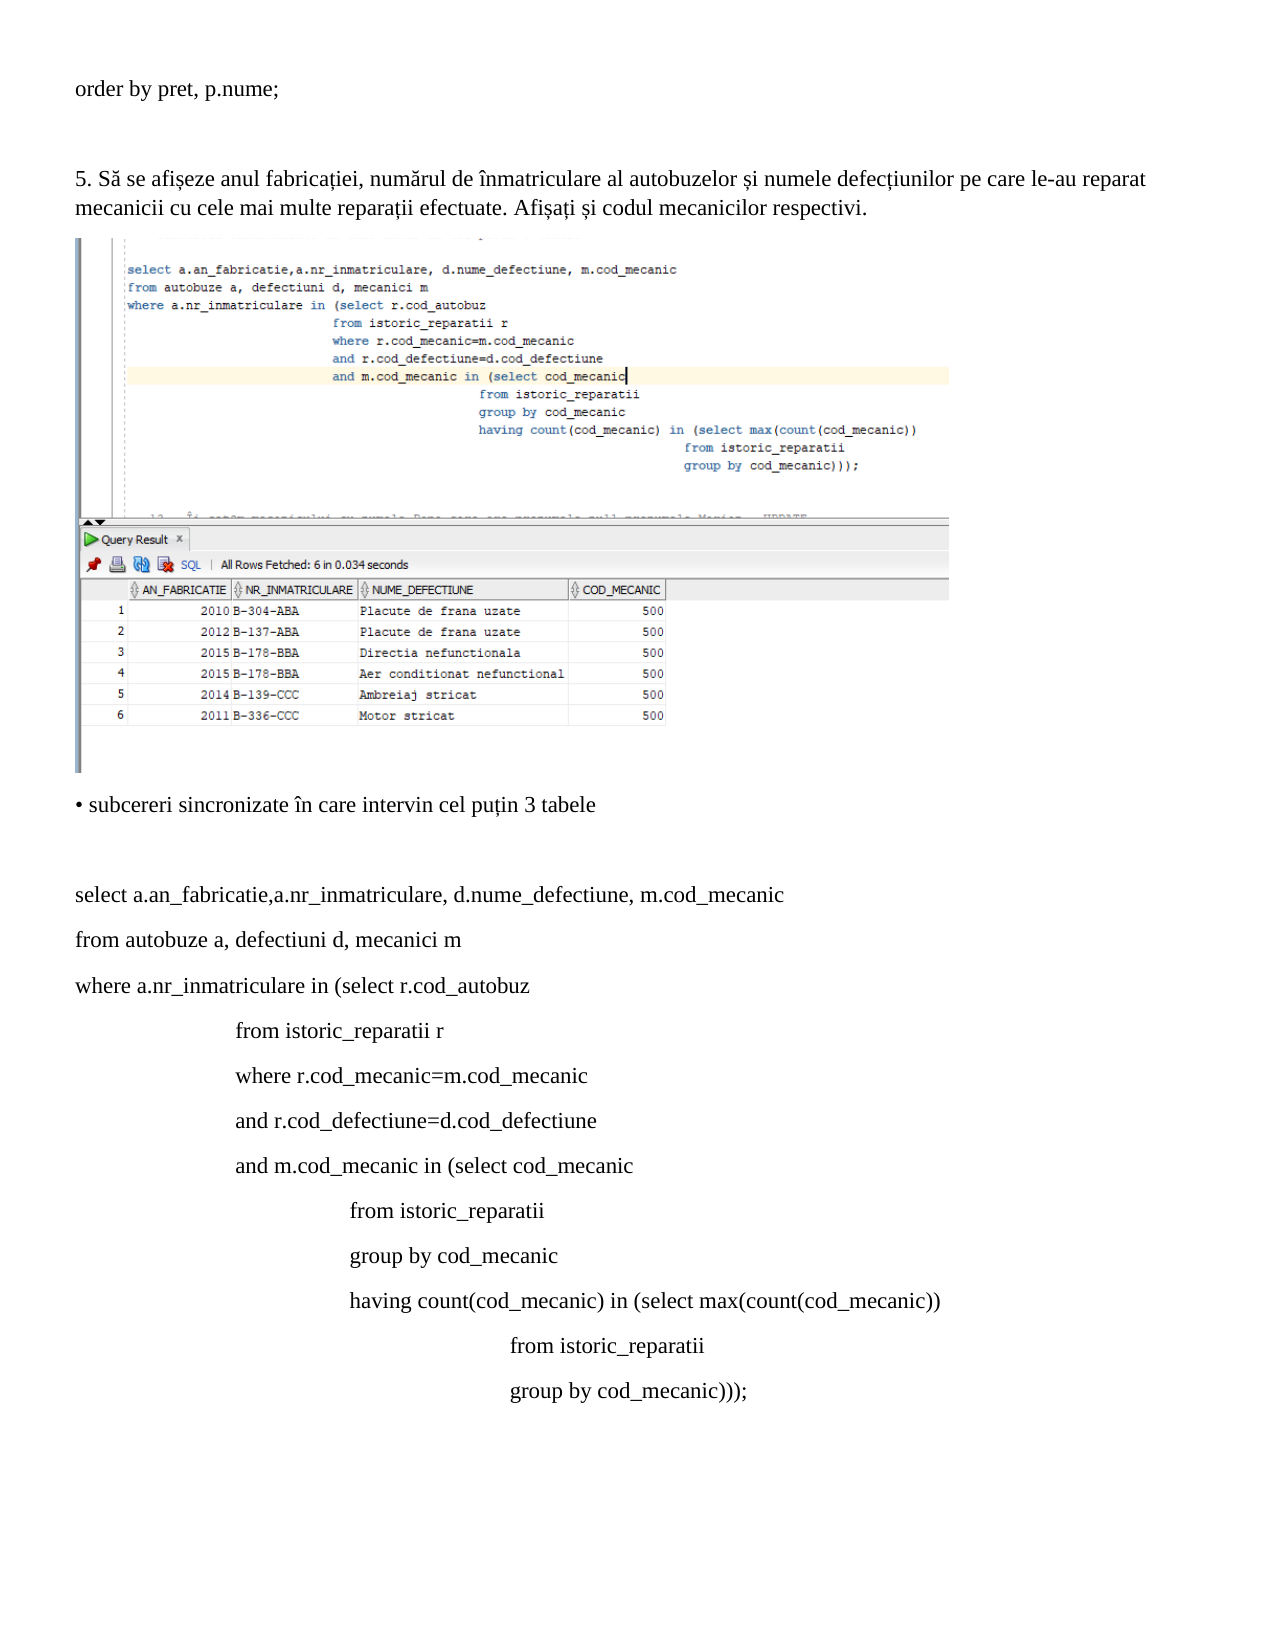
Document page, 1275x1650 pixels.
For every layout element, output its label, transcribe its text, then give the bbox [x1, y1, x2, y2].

text group by cod_mecanic [75, 1242, 1200, 1269]
text order by pret, p.nume; [75, 75, 1200, 101]
text group by cod_mecanic))); [75, 1378, 1200, 1404]
picture [75, 238, 949, 773]
text 5. Să se afișeze anul fabricației, numărul de înmatriculare al autobuzelor și numele defecțiunilor pe care le-au reparat mecanicii cu cele mai multe reparații efectuate. Afișați și codul mecanicilor respectivi. [75, 165, 1200, 220]
text and m.cod_mecanic in (select cod_mecanic [75, 1152, 1200, 1178]
text from istoric_reparatii [75, 1332, 1200, 1359]
text from istoric_reparatii [75, 1197, 1200, 1223]
text from autobuze a, defectiuni d, mecanici m [75, 927, 1200, 953]
text from istoric_reparatii r [75, 1017, 1200, 1043]
text where a.nr_inmatriculare in (select r.cod_autobuz [75, 972, 1200, 998]
text where r.cod_mecanic=m.cod_mecanic [75, 1062, 1200, 1088]
text and r.cod_defectiune=d.cod_defectiune [75, 1107, 1200, 1133]
text select a.an_fabricatie,a.nr_inmatriculare, d.nume_defectiune, m.cod_mecanic [75, 881, 1200, 908]
text • subcereri sincronizate în care intervin cel puțin 3 tabele [75, 791, 1200, 818]
text having count(cod_mecanic) in (select max(count(cod_mecanic)) [75, 1287, 1200, 1314]
